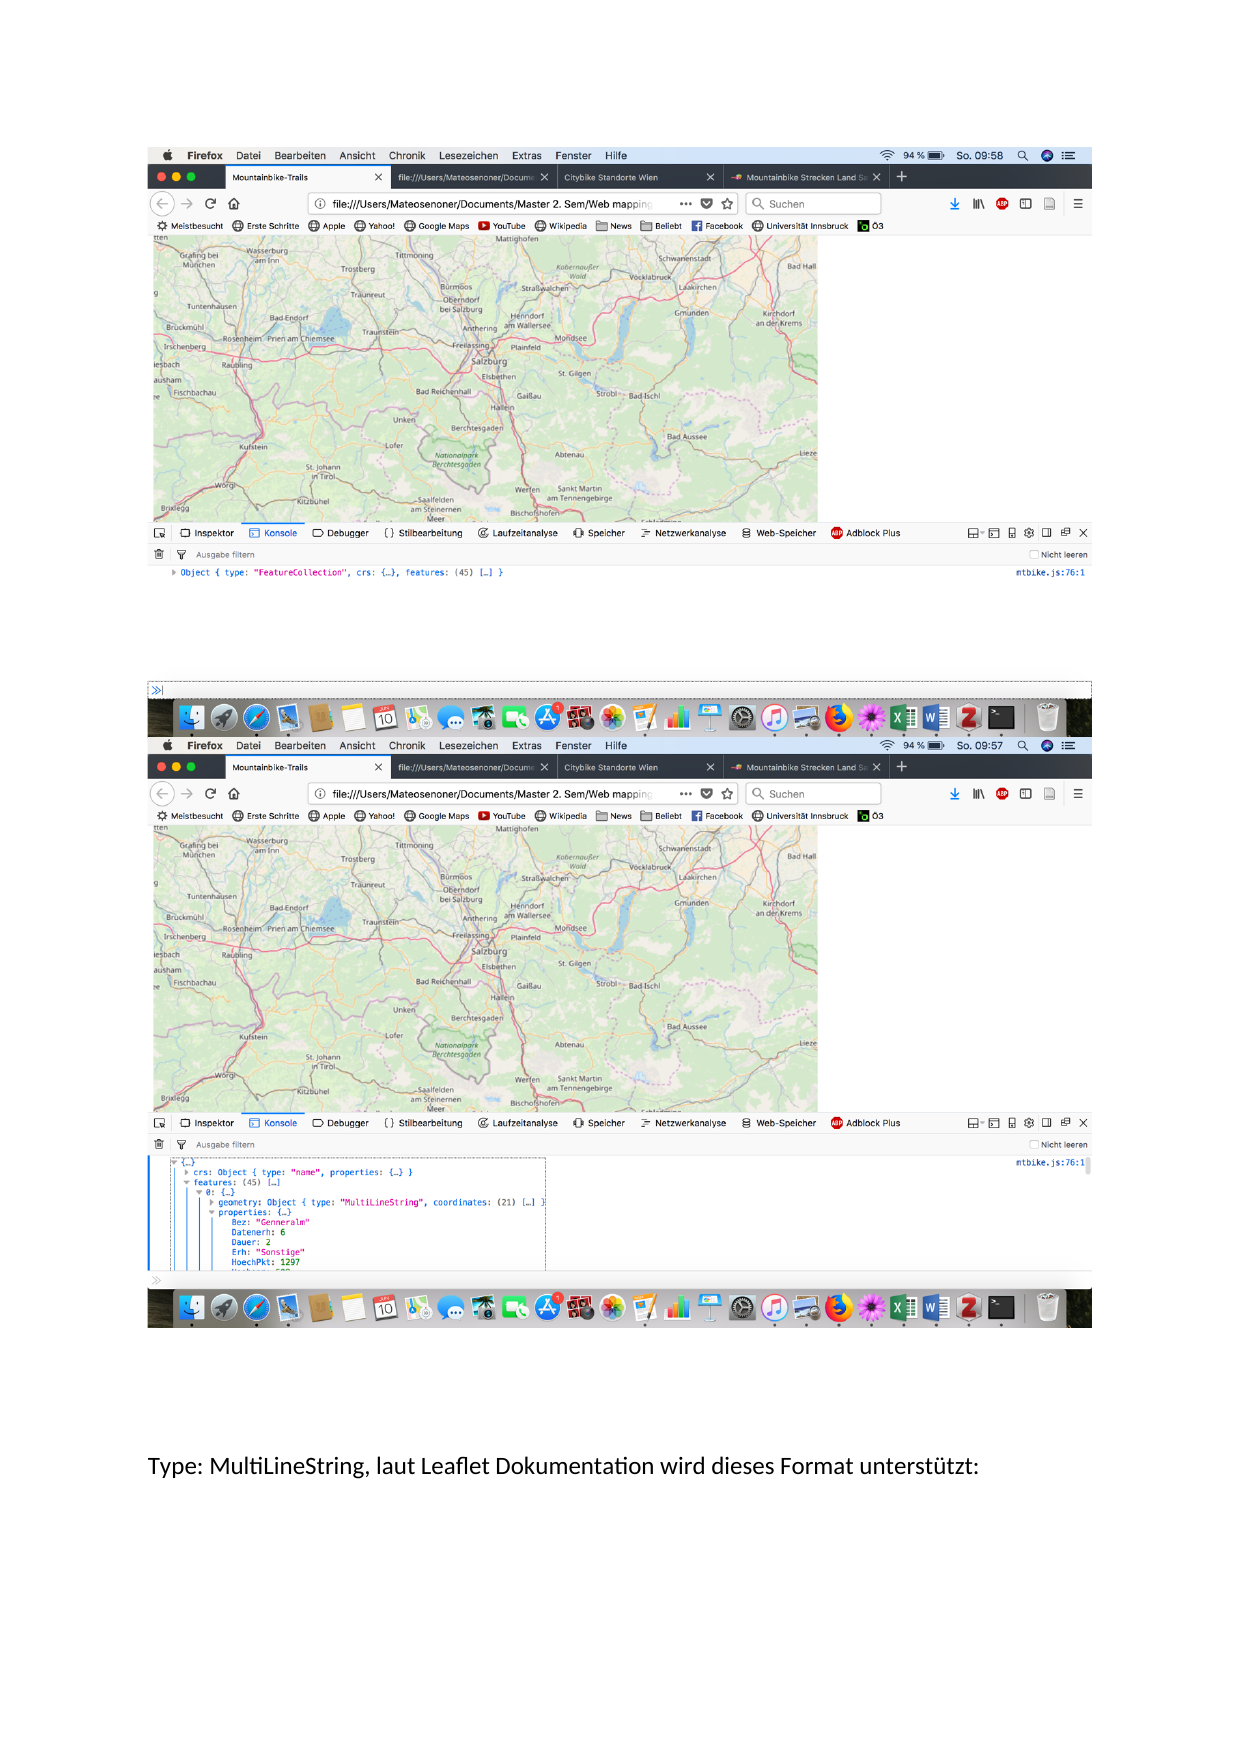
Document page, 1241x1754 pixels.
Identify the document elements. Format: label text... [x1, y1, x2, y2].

text Type: MultiLineString, laut Leaflet Dokumentation wird dieses Format unterstützt: [148, 1450, 1093, 1481]
picture [147, 147, 1092, 1328]
